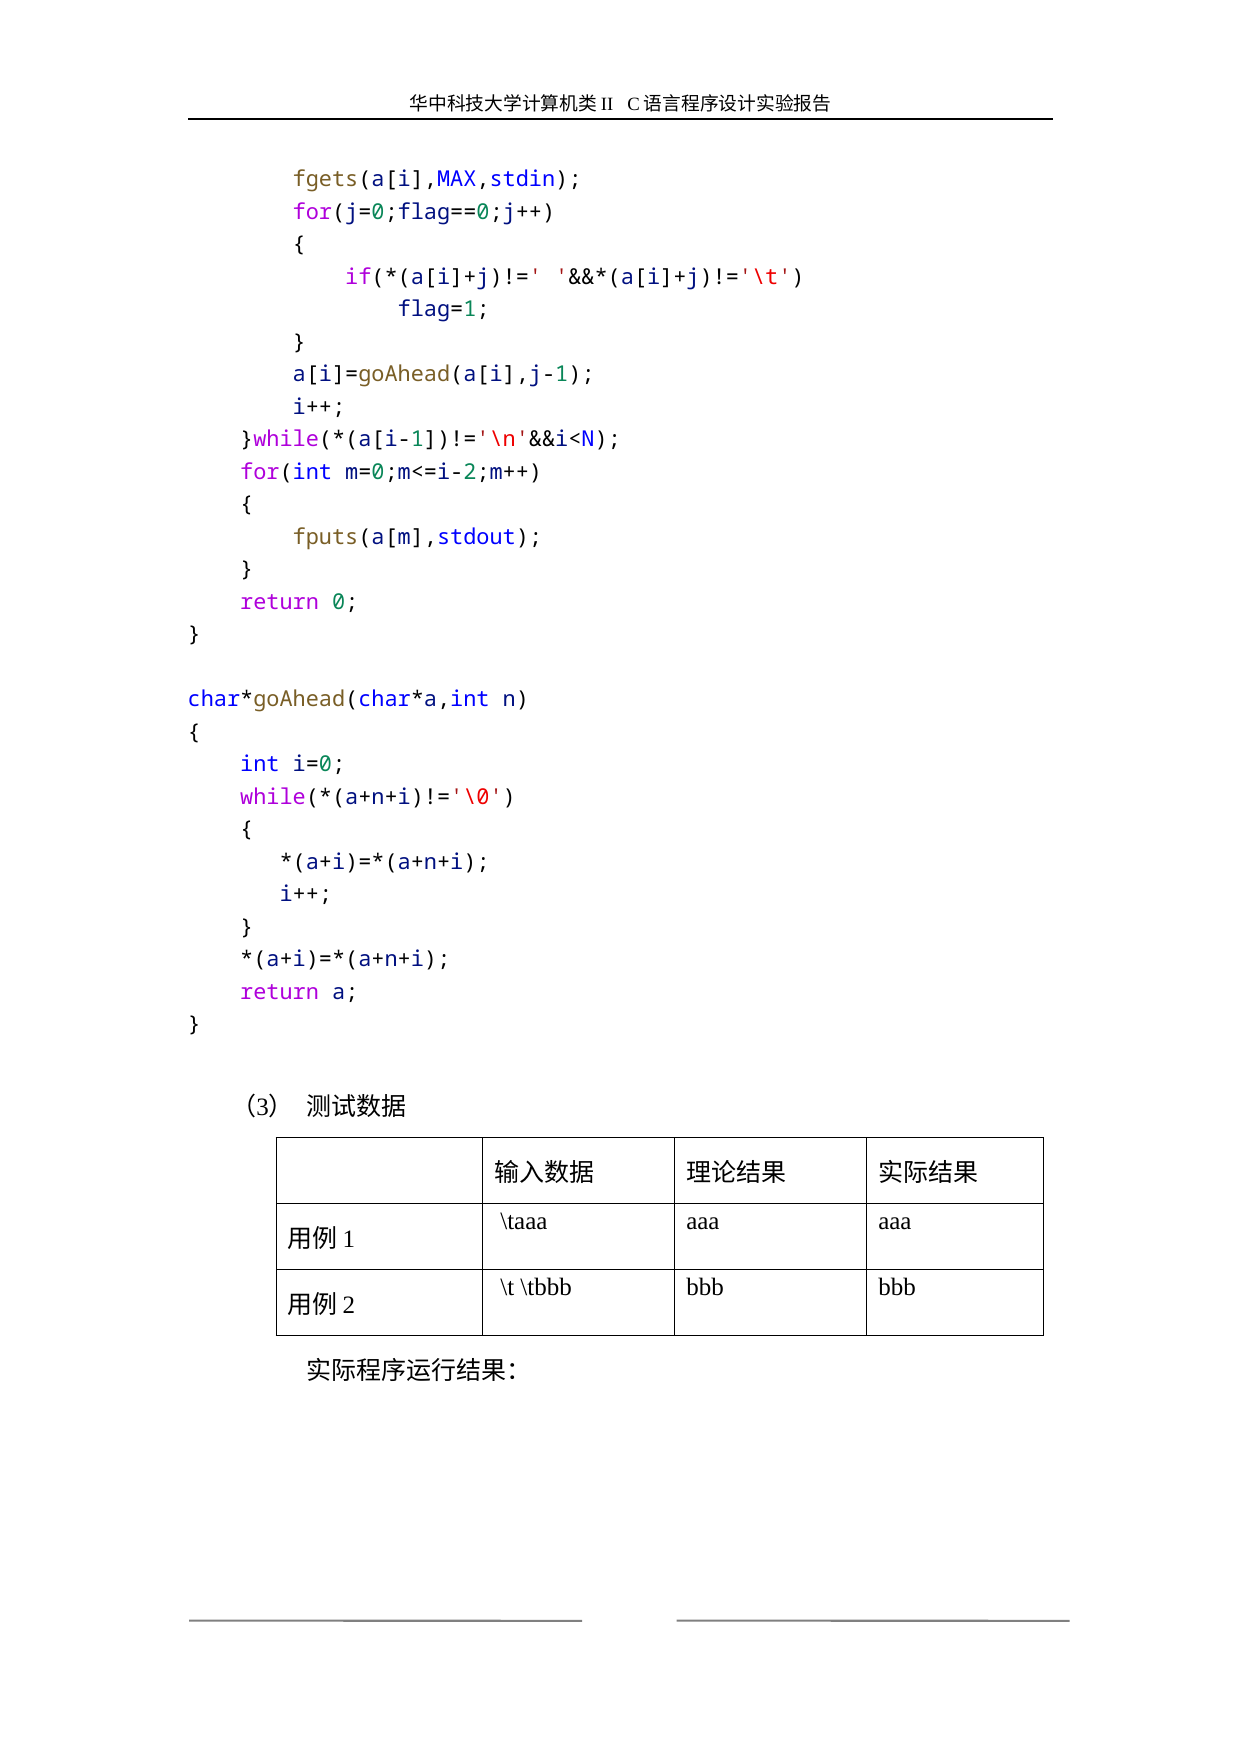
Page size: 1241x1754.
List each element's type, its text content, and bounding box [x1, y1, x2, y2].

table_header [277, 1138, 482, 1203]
text { [187, 812, 1053, 844]
text return 0; [187, 584, 1053, 617]
text }while(*(a[i-1])!='\n'&&i<N); [187, 422, 1053, 454]
list 测试数据 [231, 1072, 1053, 1137]
text fputs(a[m],stdout); [187, 519, 1053, 552]
text return a; [187, 974, 1053, 1007]
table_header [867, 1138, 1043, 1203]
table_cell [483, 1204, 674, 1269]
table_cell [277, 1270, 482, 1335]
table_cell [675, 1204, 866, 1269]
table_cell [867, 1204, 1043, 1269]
text for(j=0;flag==0;j++) [187, 194, 1053, 227]
text } [187, 617, 1053, 649]
text } [187, 552, 1053, 584]
text } [187, 1007, 1053, 1039]
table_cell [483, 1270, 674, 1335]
text if(*(a[i]+j)!=' '&&*(a[i]+j)!='\t') [187, 259, 1053, 292]
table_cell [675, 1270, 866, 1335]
text int i=0; [187, 747, 1053, 779]
text *(a+i)=*(a+n+i); [187, 942, 1053, 974]
text { [187, 227, 1053, 259]
text flag=1; [187, 292, 1053, 324]
text { [187, 487, 1053, 519]
text } [187, 324, 1053, 357]
text i++; [187, 389, 1053, 422]
text fgets(a[i],MAX,stdin); [187, 162, 1053, 194]
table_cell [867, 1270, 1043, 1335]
text while(*(a+n+i)!='\0') [187, 779, 1053, 812]
text a[i]=goAhead(a[i],j-1); [187, 357, 1053, 389]
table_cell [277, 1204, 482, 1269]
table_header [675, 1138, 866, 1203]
text char*goAhead(char*a,int n) [187, 682, 1053, 714]
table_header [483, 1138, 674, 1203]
text { [187, 714, 1053, 747]
text } [187, 909, 1053, 942]
text *(a+i)=*(a+n+i); [187, 844, 1053, 877]
text i++; [187, 877, 1053, 909]
text for(int m=0;m<=i-2;m++) [187, 454, 1053, 487]
list 实际程序运行结果： [306, 1336, 1053, 1401]
